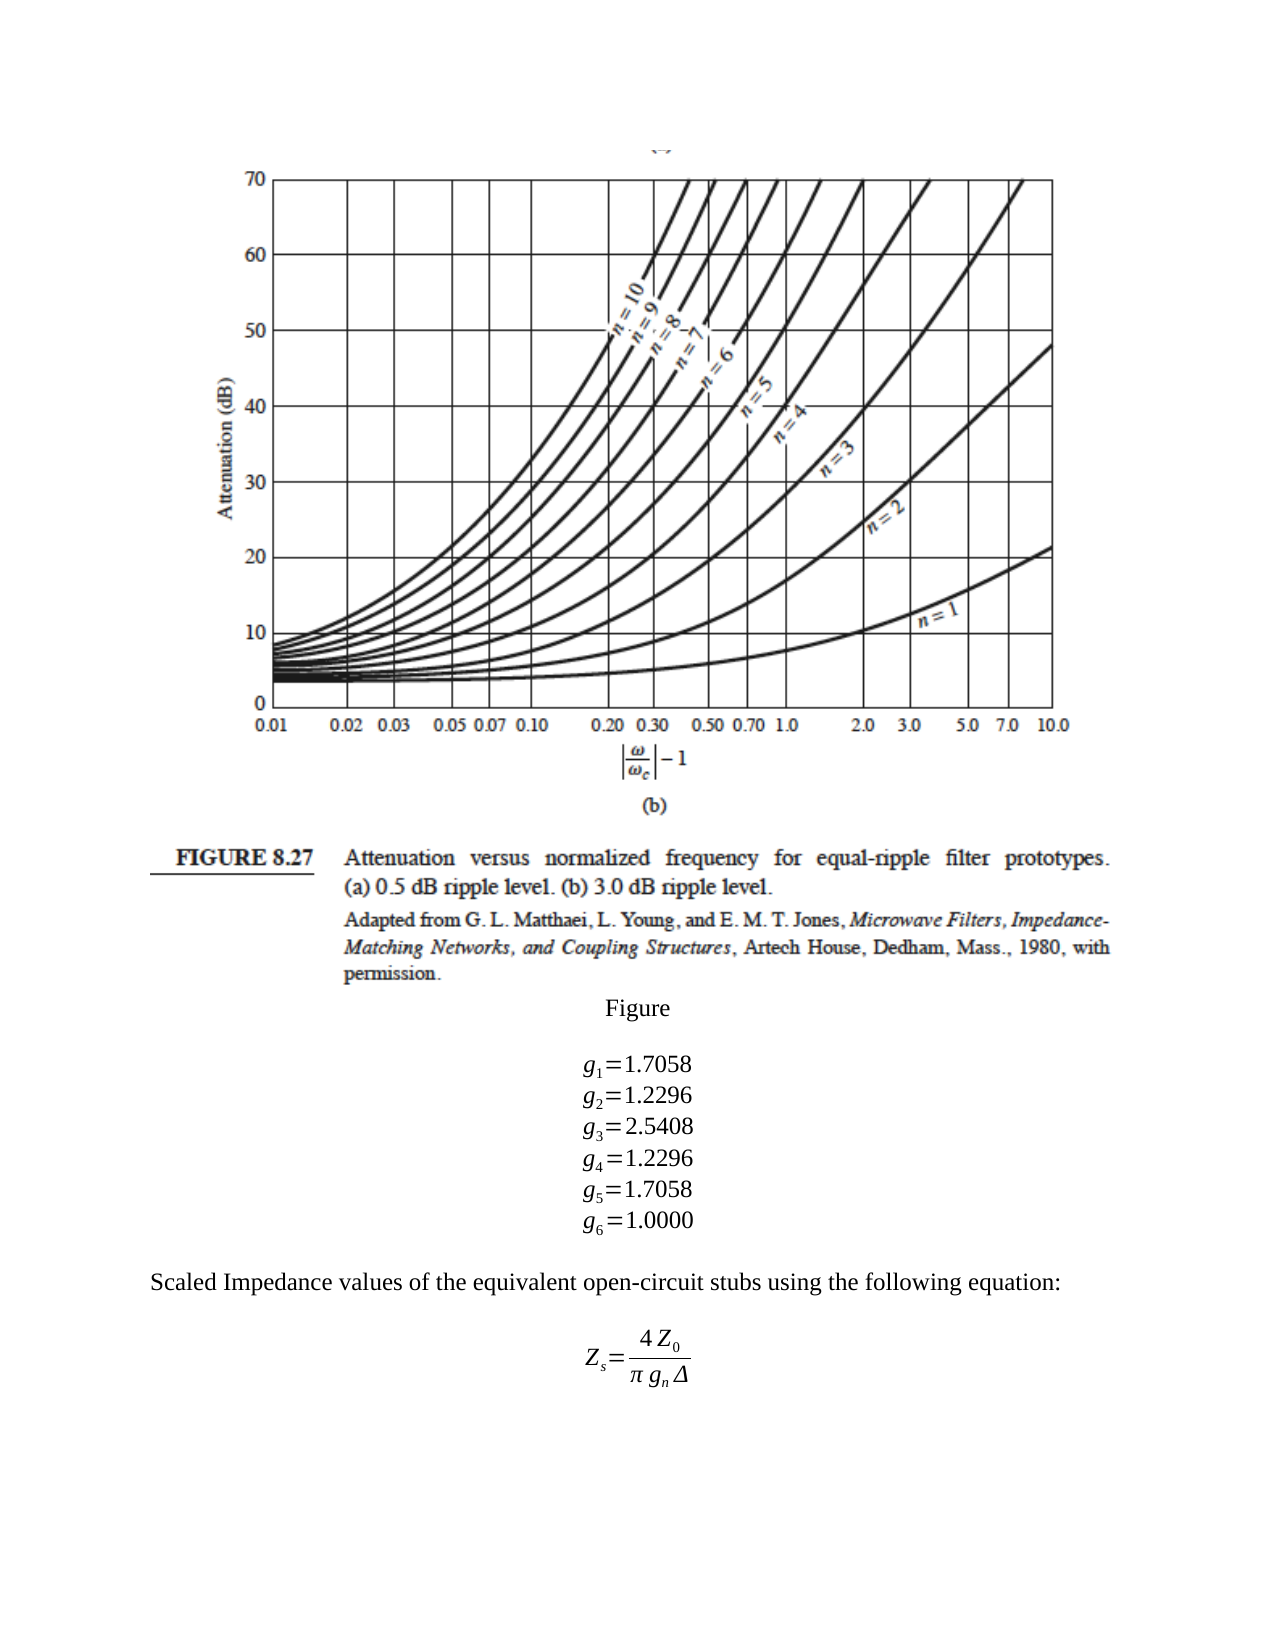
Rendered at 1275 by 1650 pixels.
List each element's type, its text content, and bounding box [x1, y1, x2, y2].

picture [150, 150, 1125, 993]
text Scaled Impedance values of the equivalent open-circuit stubs using the following equation: [150, 1267, 1125, 1296]
text Figure [150, 993, 1125, 1022]
